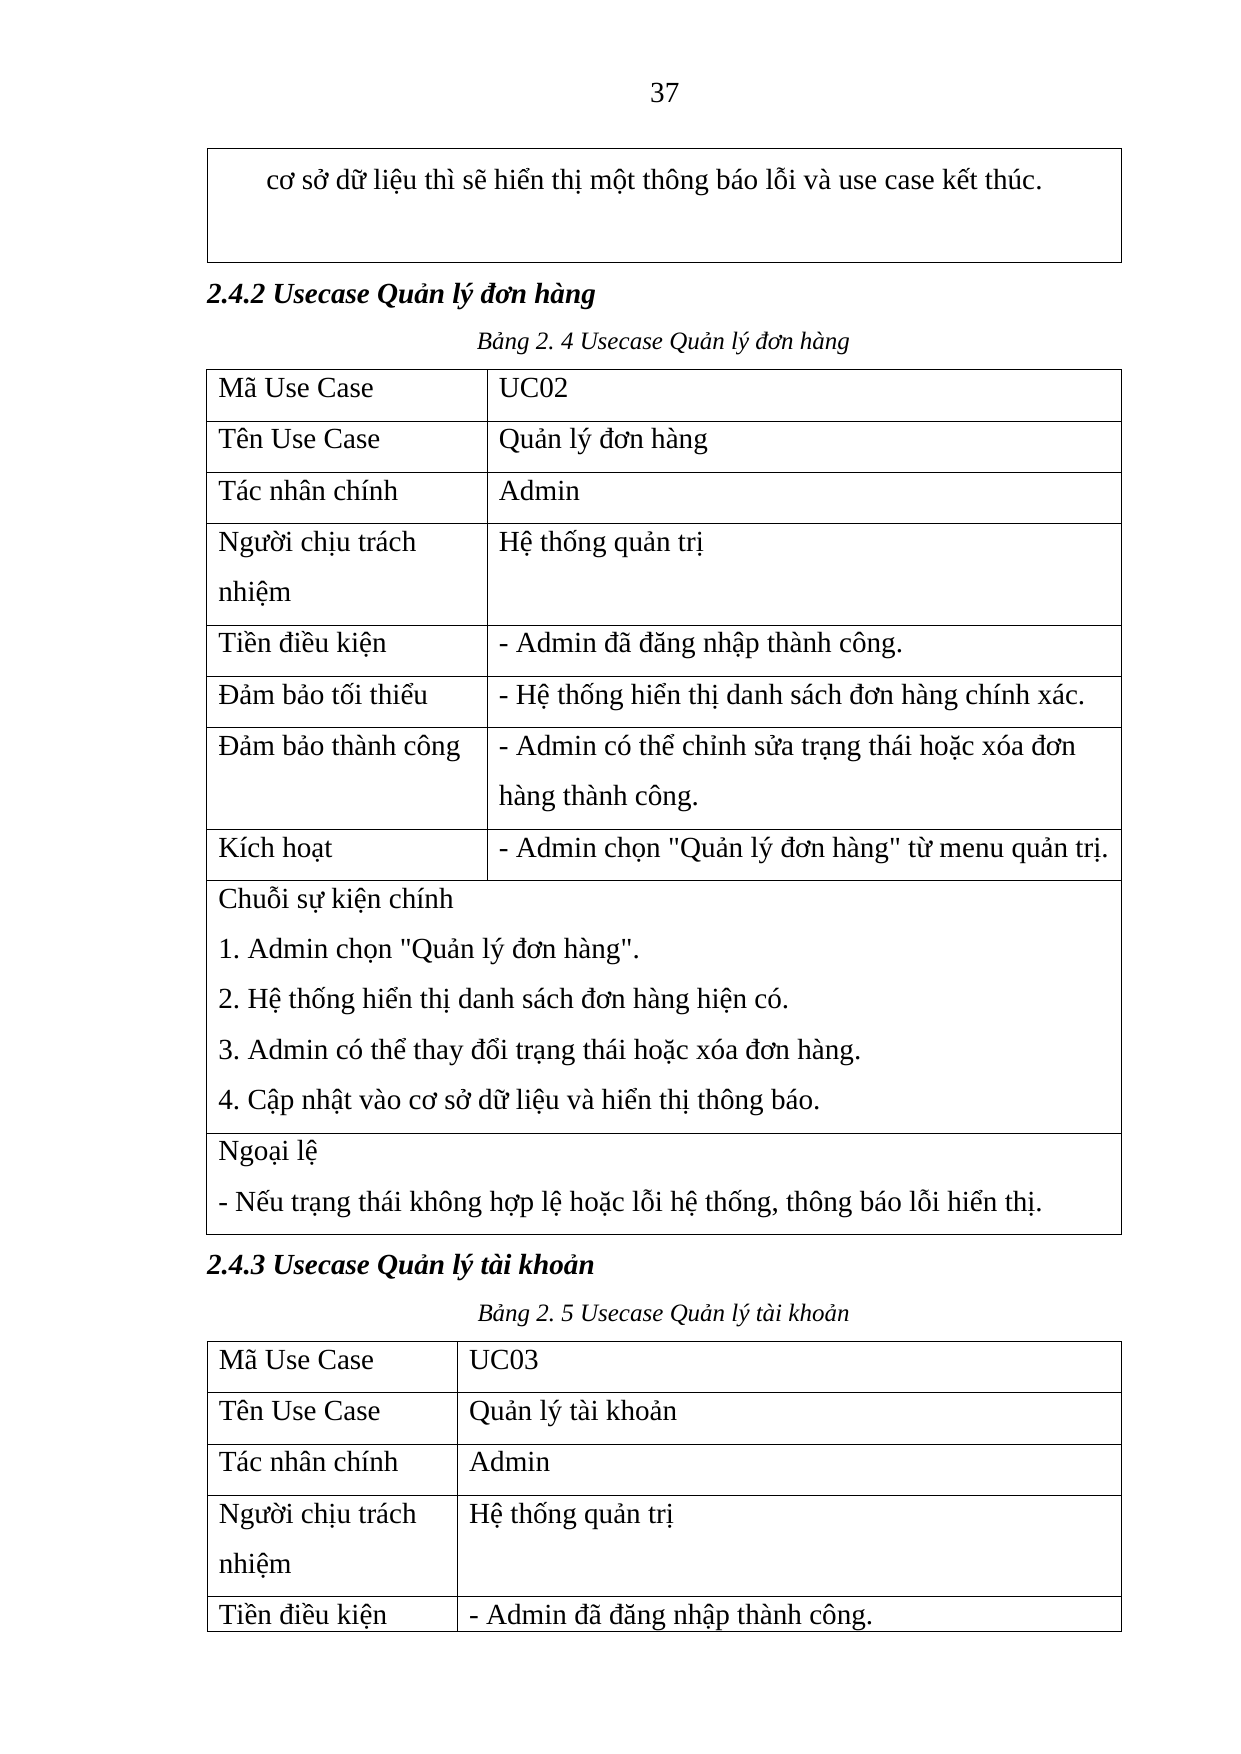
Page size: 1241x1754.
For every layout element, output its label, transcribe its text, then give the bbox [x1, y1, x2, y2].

subtitle 2.4.3 Usecase Quản lý tài khoản [207, 1247, 1122, 1281]
table_cell Admin [488, 473, 1121, 523]
subtitle 2.4.2 Usecase Quản lý đơn hàng [207, 276, 1122, 309]
table_cell - Admin đã đăng nhập thành công. [488, 626, 1121, 676]
table_header Mã Use Case [207, 370, 487, 421]
table_cell Đảm bảo tối thiểu [207, 677, 487, 727]
table_cell Tác nhân chính [207, 473, 487, 523]
table_cell Admin [458, 1445, 1121, 1495]
table_cell Tác nhân chính [208, 1445, 457, 1495]
text Bảng 2. 5 Usecase Quản lý tài khoản [207, 1298, 1122, 1327]
table_cell - Admin chọn "Quản lý đơn hàng" từ menu quản trị. [488, 830, 1121, 880]
table_cell Tên Use Case [207, 422, 487, 472]
table_cell Tiền điều kiện [207, 626, 487, 676]
table_cell Quản lý tài khoản [458, 1393, 1121, 1443]
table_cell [208, 149, 1121, 262]
table_cell Chuỗi sự kiện chính 1. Admin chọn "Quản lý đơn hàng". 2. Hệ thống hiển thị danh sách đơn hàng hiện có. 3. Admin có thể thay đổi trạng thái hoặc xóa đơn hàng. 4. Cập nhật vào cơ sở dữ liệu và hiển thị thông báo. [207, 881, 1121, 1132]
text Bảng 2. 4 Usecase Quản lý đơn hàng [207, 326, 1122, 355]
table_header UC02 [488, 370, 1121, 421]
table_cell Người chịu trách nhiệm [208, 1496, 457, 1596]
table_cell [458, 1597, 1121, 1631]
table_cell Đảm bảo thành công [207, 728, 487, 829]
table_header UC03 [458, 1342, 1121, 1392]
table_cell Ngoại lệ - Nếu trạng thái không hợp lệ hoặc lỗi hệ thống, thông báo lỗi hiển thị. [207, 1134, 1121, 1234]
table_cell Tên Use Case [208, 1393, 457, 1443]
table_cell Người chịu trách nhiệm [207, 524, 487, 624]
table_cell Kích hoạt [207, 830, 487, 880]
table_cell Quản lý đơn hàng [488, 422, 1121, 472]
table_cell Hệ thống quản trị [488, 524, 1121, 624]
table_cell Hệ thống quản trị [458, 1496, 1121, 1596]
table_header Mã Use Case [208, 1342, 457, 1392]
table_cell - Admin có thể chỉnh sửa trạng thái hoặc xóa đơn hàng thành công. [488, 728, 1121, 829]
table_cell Tiền điều kiện [208, 1597, 457, 1631]
table_cell - Hệ thống hiển thị danh sách đơn hàng chính xác. [488, 677, 1121, 727]
